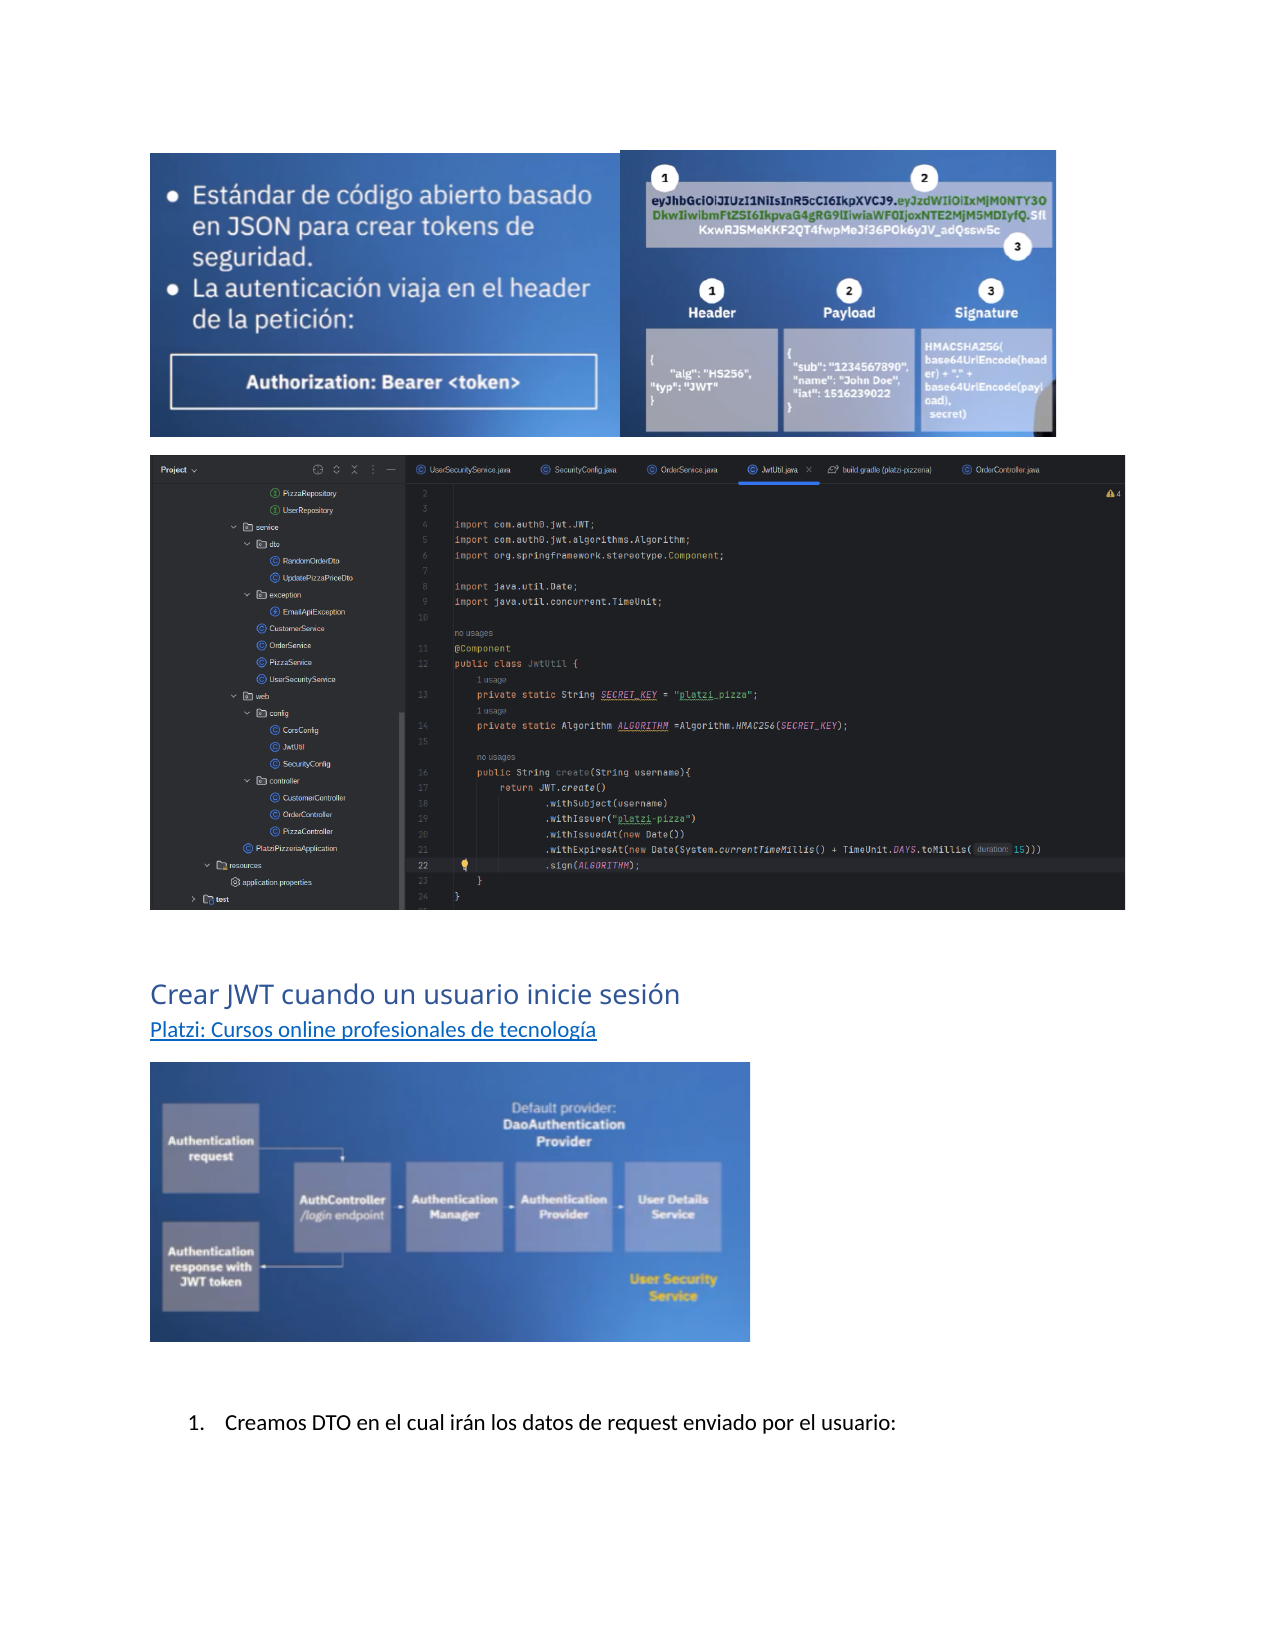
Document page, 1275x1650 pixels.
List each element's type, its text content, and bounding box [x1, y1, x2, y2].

picture [150, 1062, 750, 1342]
picture [150, 150, 1057, 437]
picture [150, 455, 1125, 910]
text Platzi: Cursos online profesionales de tecnología [150, 1015, 1125, 1043]
list Creamos DTO en el cual irán los datos de request enviado por el usuario: [187, 1408, 1125, 1436]
subtitle Crear JWT cuando un usuario inicie sesión [150, 975, 1125, 1012]
